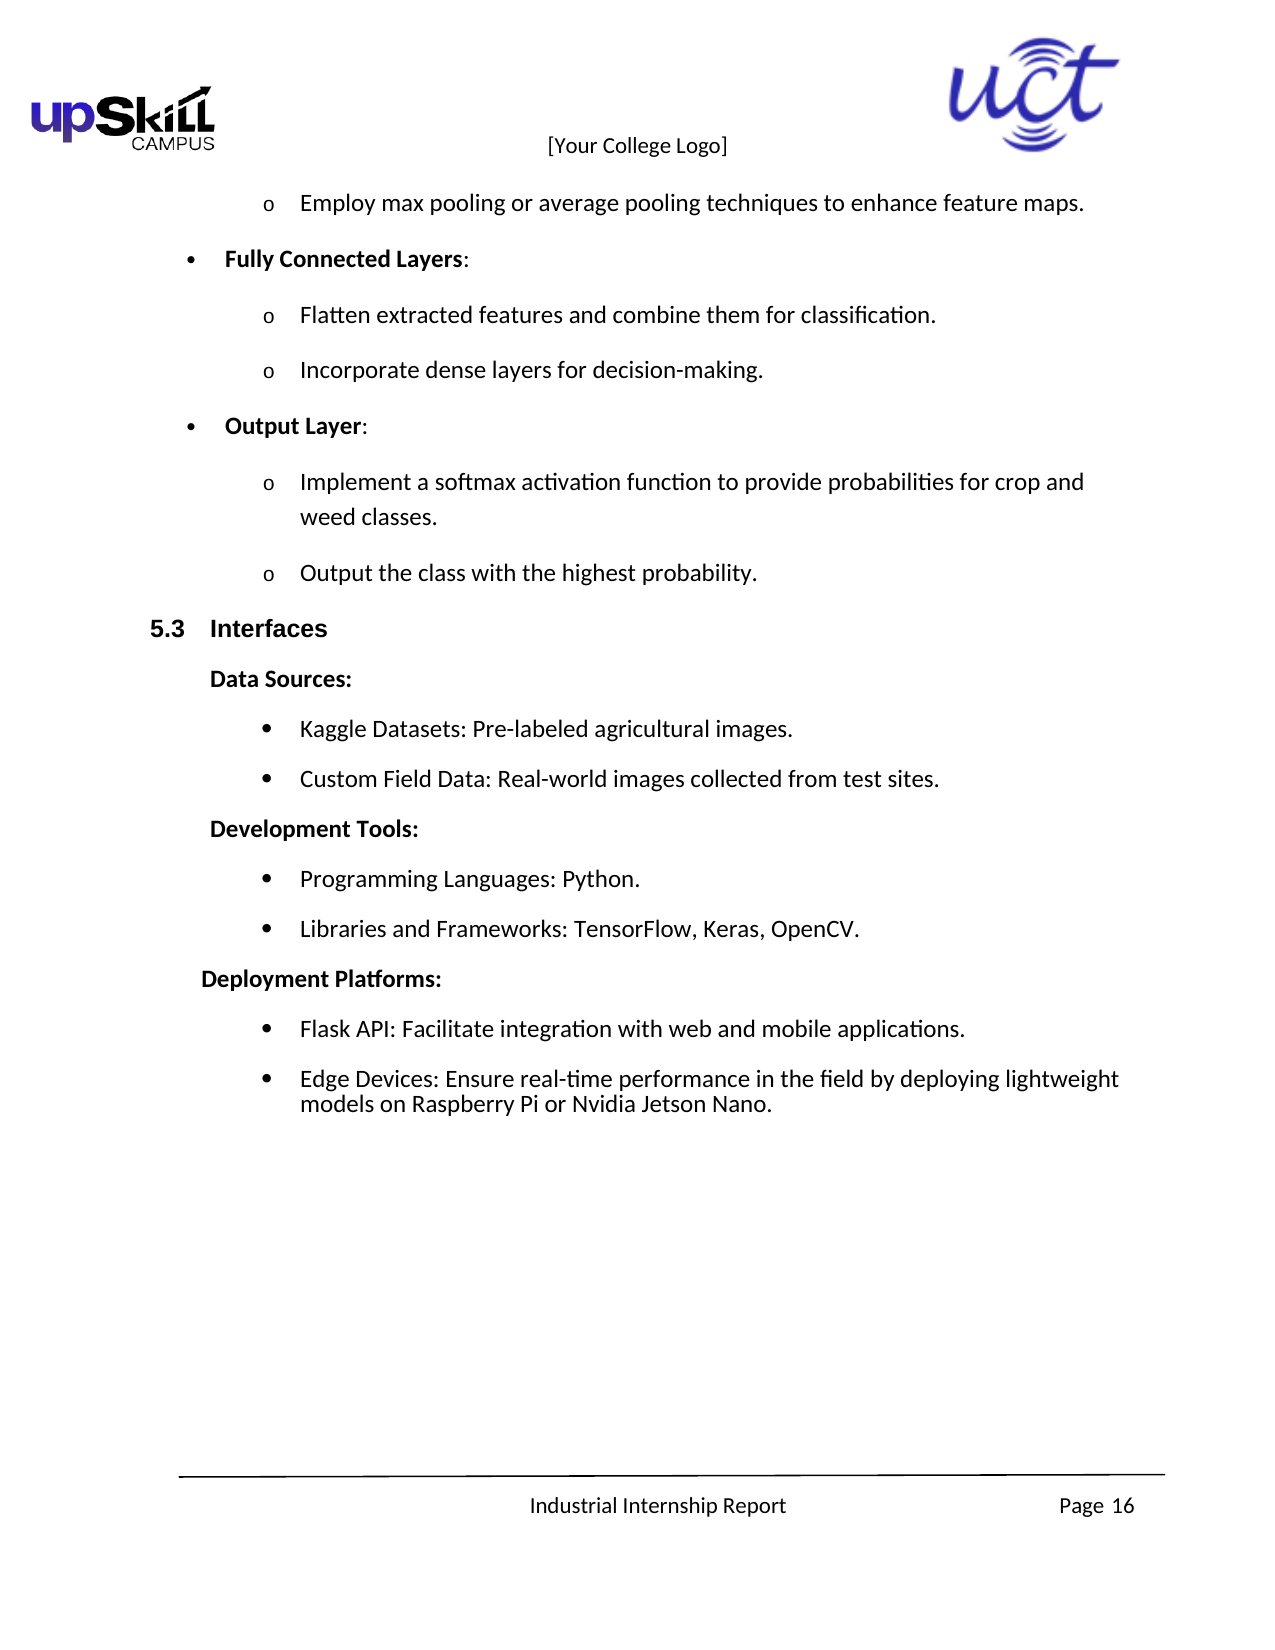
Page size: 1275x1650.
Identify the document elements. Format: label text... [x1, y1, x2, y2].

subtitle Edge Devices: Ensure real-time performance in the field by deploying lightweight models on Raspberry Pi or Nvidia Jetson Nano. [262, 1067, 1134, 1117]
picture [0, 73, 246, 154]
list Flatten extracted features and combine them for classification. [262, 299, 1134, 329]
subtitle Interfaces [150, 617, 1134, 642]
list Output Layer: [187, 410, 1134, 441]
subtitle Development Tools: [210, 817, 1134, 842]
subtitle Libraries and Frameworks: TensorFlow, Keras, OpenCV. [262, 917, 1134, 942]
list Output the class with the highest probability. [262, 557, 1134, 588]
subtitle Kaggle Datasets: Pre-labeled agricultural images. [262, 717, 1134, 742]
subtitle Custom Field Data: Real-world images collected from test sites. [262, 767, 1134, 792]
list Employ max pooling or average pooling techniques to enhance feature maps. [262, 187, 1134, 218]
subtitle Flask API: Facilitate integration with web and mobile applications. [262, 1017, 1134, 1042]
list Incorporate dense layers for decision-making. [262, 354, 1134, 385]
subtitle Deployment Platforms: [150, 967, 1134, 992]
subtitle Programming Languages: Python. [262, 867, 1134, 892]
subtitle Data Sources: [210, 667, 1134, 692]
picture [946, 28, 1125, 154]
list Fully Connected Layers: [187, 243, 1134, 273]
list Implement a softmax activation function to provide probabilities for crop and weed classes. [262, 466, 1134, 532]
